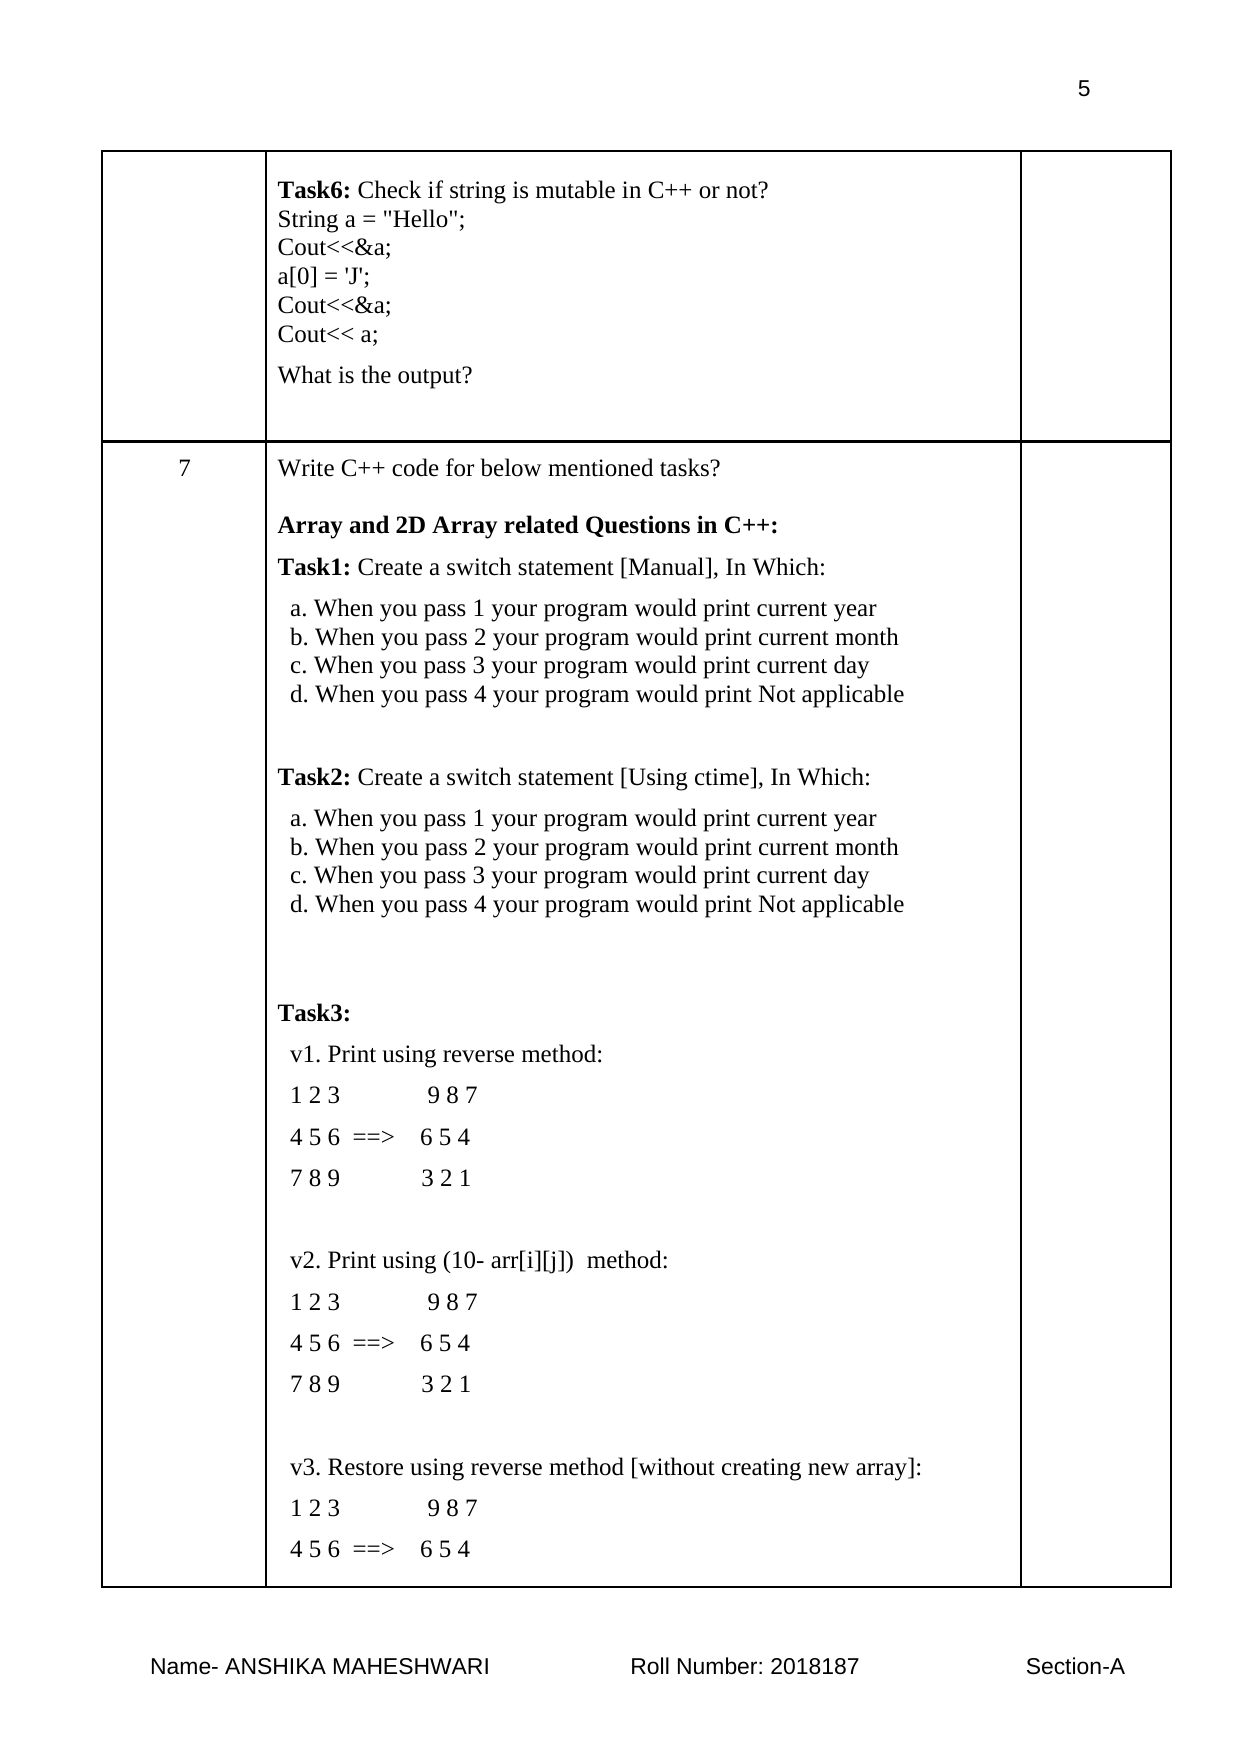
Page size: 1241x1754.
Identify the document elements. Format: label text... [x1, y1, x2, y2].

table_cell 6 [103, 152, 265, 440]
table_cell 7 [103, 443, 265, 1586]
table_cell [267, 152, 1020, 440]
table_cell [1022, 443, 1170, 1586]
table_cell [1022, 152, 1170, 440]
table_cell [267, 443, 1020, 1586]
